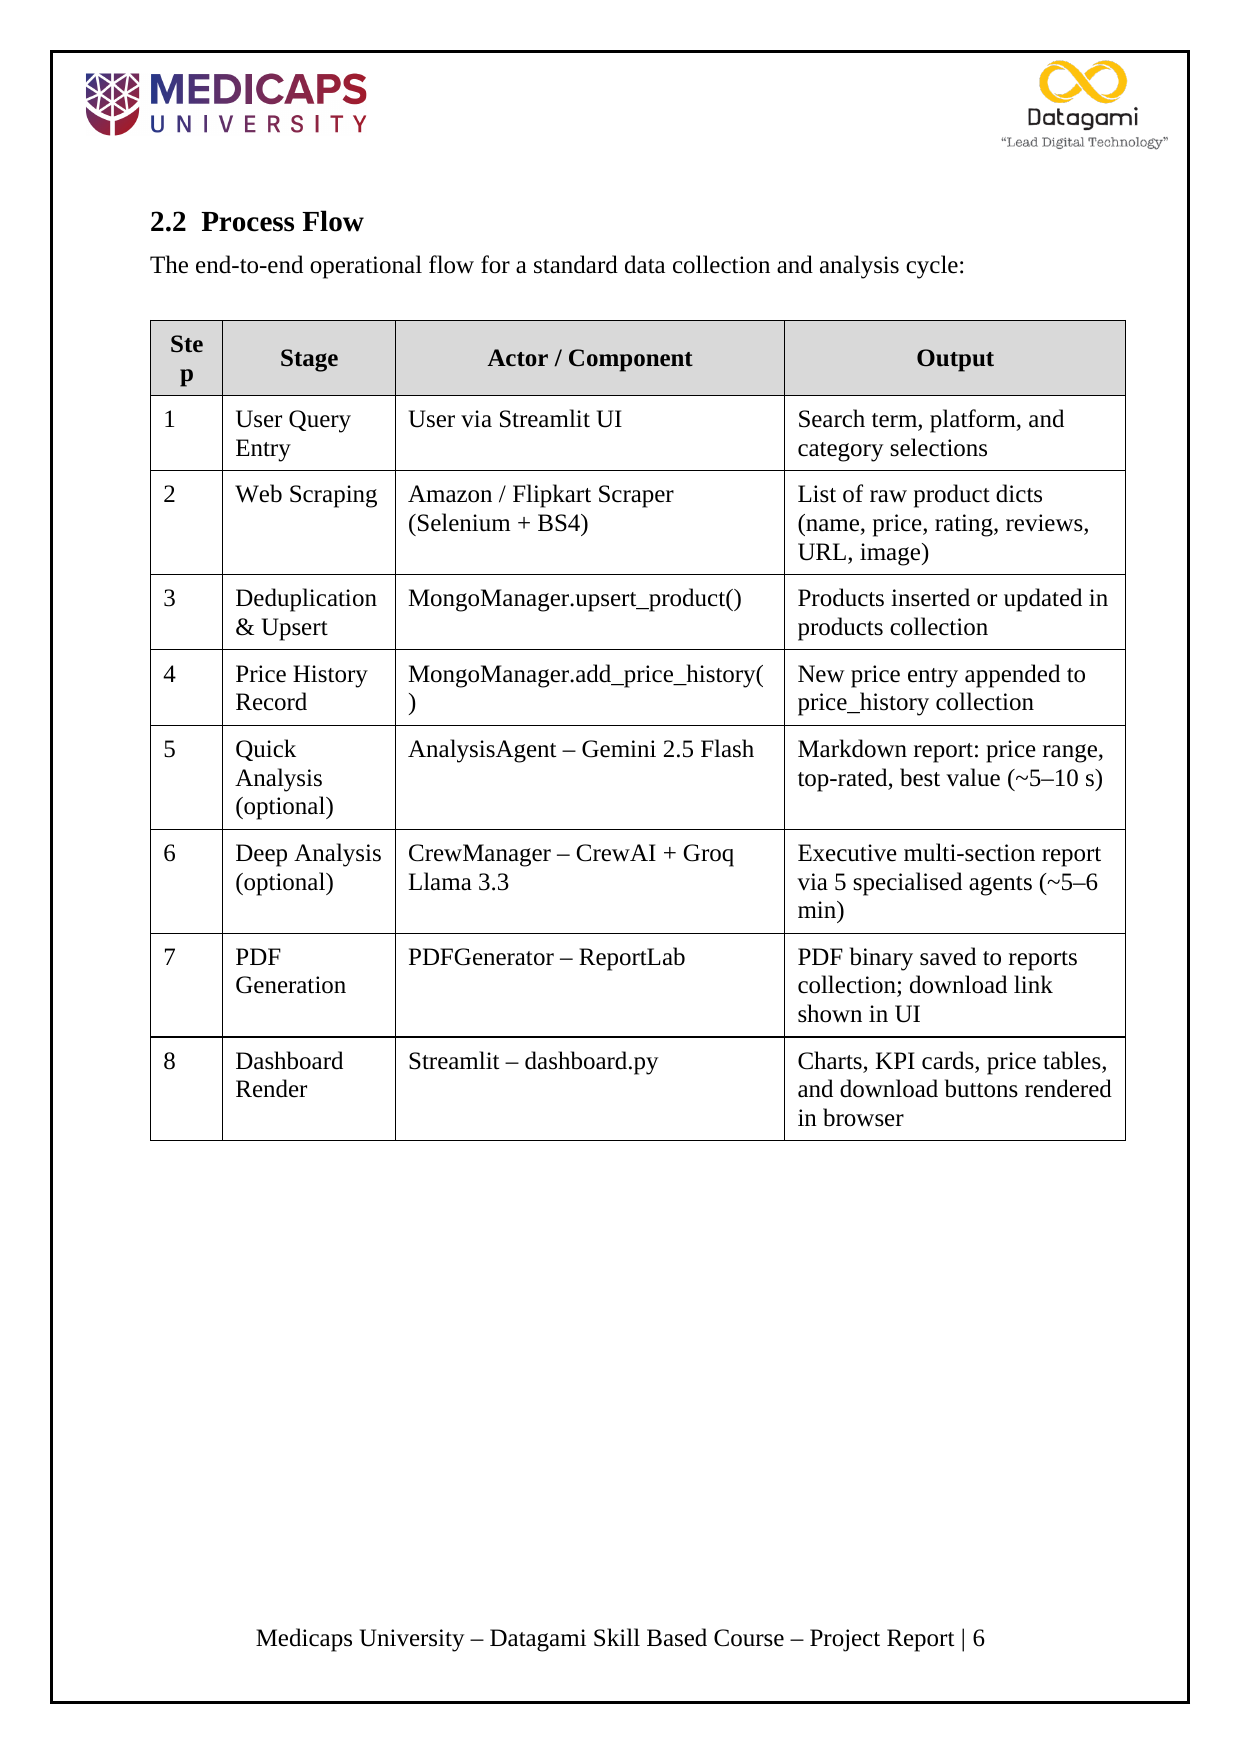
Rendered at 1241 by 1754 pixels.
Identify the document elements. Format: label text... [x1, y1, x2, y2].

picture [85, 73, 367, 136]
table_cell PDF binary saved to reports collection; download link shown in UI [785, 934, 1125, 1036]
table_header Stage [223, 321, 395, 395]
table_cell Products inserted or updated in products collection [785, 575, 1125, 649]
table_cell 4 [151, 650, 222, 724]
table_cell Price History Record [223, 650, 395, 724]
table_cell 5 [151, 726, 222, 828]
table_cell 8 [151, 1038, 222, 1140]
table_cell Deep Analysis (optional) [223, 830, 395, 932]
table_cell MongoManager.add_price_history() [396, 650, 784, 724]
table_cell Streamlit – dashboard.py [396, 1038, 784, 1140]
table_cell User Query Entry [223, 396, 395, 470]
table_cell Executive multi-section report via 5 specialised agents (~5–6 min) [785, 830, 1125, 932]
table_cell Quick Analysis (optional) [223, 726, 395, 828]
table_cell 2 [151, 471, 222, 574]
table_cell 3 [151, 575, 222, 649]
table_cell Search term, platform, and category selections [785, 396, 1125, 470]
table_cell List of raw product dicts (name, price, rating, reviews, URL, image) [785, 471, 1125, 574]
table_header Output [785, 321, 1125, 395]
table_cell MongoManager.upsert_product() [396, 575, 784, 649]
table_cell User via Streamlit UI [396, 396, 784, 470]
table_cell AnalysisAgent – Gemini 2.5 Flash [396, 726, 784, 828]
table_cell 7 [151, 934, 222, 1036]
table_cell Charts, KPI cards, price tables, and download buttons rendered in browser [785, 1038, 1125, 1140]
text 2.2 Process Flow [150, 204, 1090, 237]
table_cell CrewManager – CrewAI + Groq Llama 3.3 [396, 830, 784, 932]
table_cell Web Scraping [223, 471, 395, 574]
picture [997, 53, 1180, 152]
table_cell 1 [151, 396, 222, 470]
table_cell New price entry appended to price_history collection [785, 650, 1125, 724]
table_cell 6 [151, 830, 222, 932]
table_cell Dashboard Render [223, 1038, 395, 1140]
table_cell PDFGenerator – ReportLab [396, 934, 784, 1036]
table_cell Deduplication & Upsert [223, 575, 395, 649]
table_header Step [151, 321, 222, 395]
table_header Actor / Component [396, 321, 784, 395]
table_cell Markdown report: price range, top-rated, best value (~5–10 s) [785, 726, 1125, 828]
table_cell Amazon / Flipkart Scraper (Selenium + BS4) [396, 471, 784, 574]
table_cell PDF Generation [223, 934, 395, 1036]
text The end-to-end operational flow for a standard data collection and analysis cycle: [150, 250, 1090, 278]
